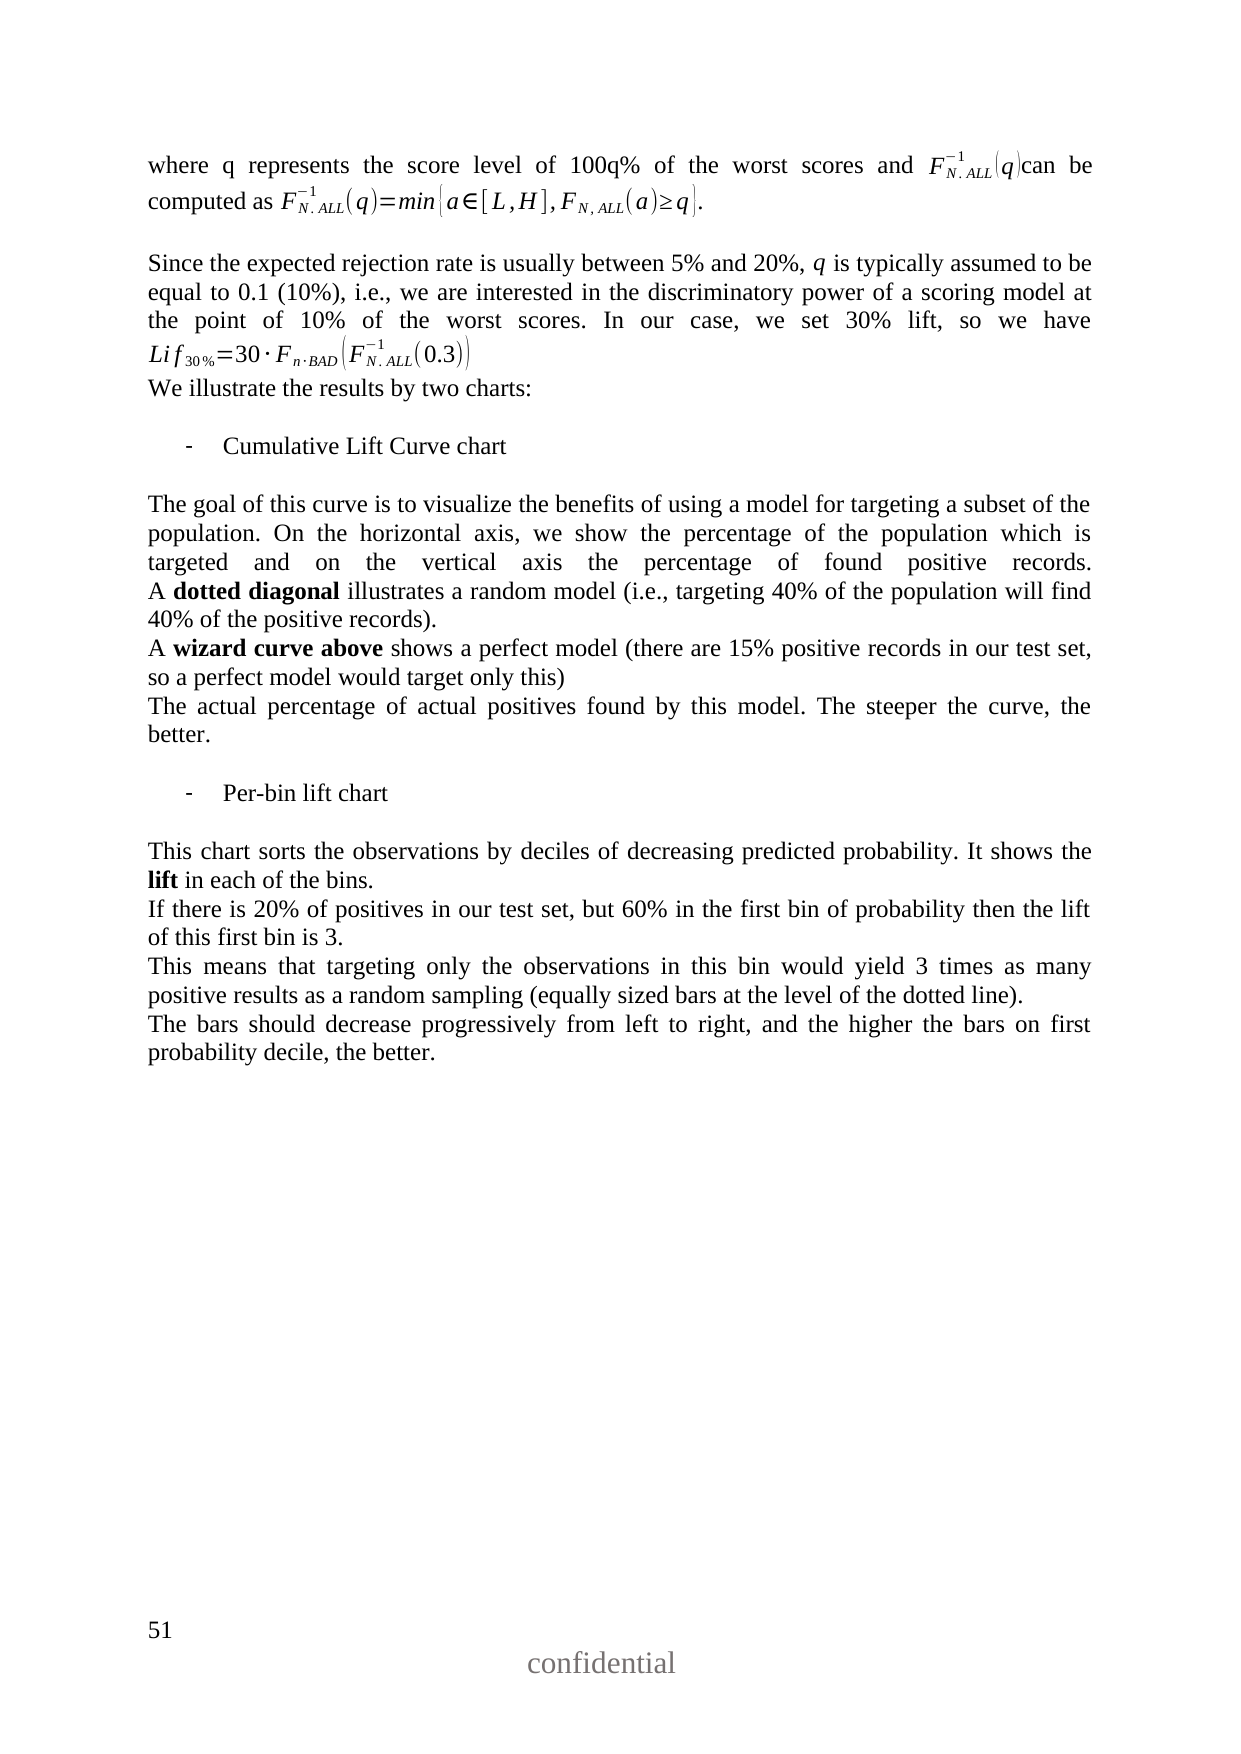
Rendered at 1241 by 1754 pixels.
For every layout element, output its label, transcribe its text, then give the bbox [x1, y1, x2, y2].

text If there is 20% of positives in our test set, but 60% in the first bin of probability then the lift of this first bin is 3. [148, 894, 1093, 951]
text A wizard curve above shows a perfect model (there are 15% positive records in our test set, so a perfect model would target only this) [148, 633, 1093, 691]
text where q represents the score level of 100q% of the worst scores and can be computed as . [148, 148, 1093, 219]
text This means that targeting only the observations in this bin would yield 3 times as many positive results as a random sampling (equally sized bars at the level of the dotted line). [148, 951, 1093, 1009]
list Cumulative Lift Curve chart [185, 430, 1093, 461]
text We illustrate the results by two charts: [148, 373, 1093, 401]
text This chart sorts the observations by deciles of decreasing predicted probability. It shows the lift in each of the bins. [148, 836, 1093, 894]
text The bars should decrease progressively from left to right, and the higher the bars on first probability decile, the better. [148, 1009, 1093, 1066]
text The actual percentage of actual positives found by this model. The steeper the curve, the better. [148, 691, 1093, 777]
text The goal of this curve is to visualize the benefits of using a model for targeting a subset of the population. On the horizontal axis, we show the percentage of the population which is targeted and on the vertical axis the percentage of found positive records. A dotted diagonal illustrates a random model (i.e., targeting 40% of the population will find 40% of the positive records). [148, 489, 1093, 633]
list Per-bin lift chart [185, 777, 1093, 807]
text Since the expected rejection rate is usually between 5% and 20%, is typically assumed to be equal to 0.1 (10%), i.e., we are interested in the discriminatory power of a scoring model at the point of 10% of the worst scores. In our case, we set 30% lift, so we have [148, 248, 1093, 373]
